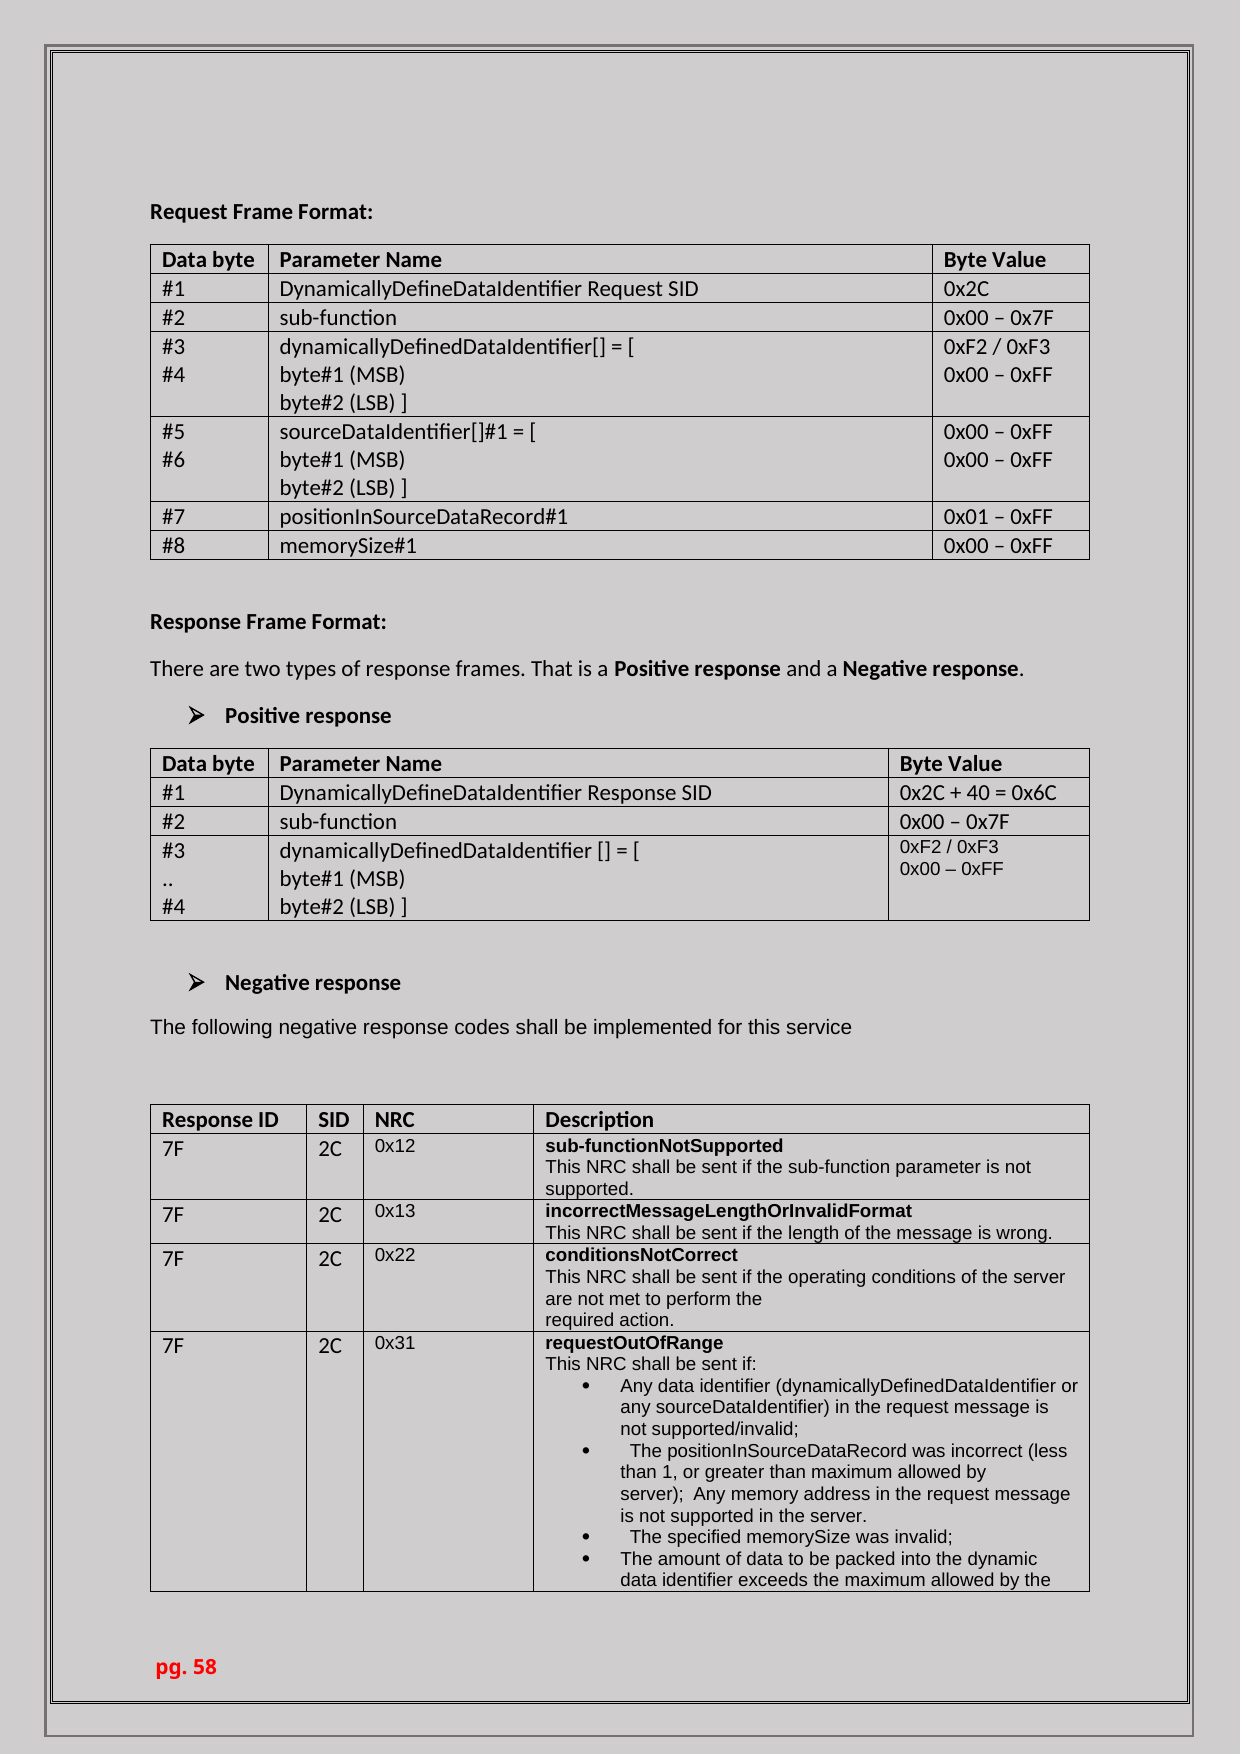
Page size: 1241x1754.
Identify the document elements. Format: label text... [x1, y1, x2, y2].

table_cell 0x13 [364, 1200, 533, 1243]
table_cell dynamicallyDefinedDataIdentifier[] = [ byte#1 (MSB) byte#2 (LSB) ] [269, 332, 932, 416]
table_header Response ID [151, 1105, 306, 1133]
table_cell #1 [151, 778, 268, 806]
table_cell 2C [307, 1200, 363, 1243]
table_cell #3 #4 [151, 332, 268, 416]
table_cell DynamicallyDefineDataIdentifier Request SID [269, 274, 932, 302]
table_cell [534, 1332, 1089, 1591]
list Negative response [187, 968, 1090, 996]
table_header Data byte [151, 245, 268, 273]
table_cell 0xF2 / 0xF3 0x00 – 0xFF [889, 836, 1089, 920]
table_cell #2 [151, 807, 268, 835]
table_cell 0x00 – 0xFF [933, 531, 1089, 559]
table_cell conditionsNotCorrect This NRC shall be sent if the operating conditions of the server are not met to perform the required action. [534, 1244, 1089, 1331]
table_header Byte Value [889, 749, 1089, 777]
table_cell 0xF2 / 0xF3 0x00 – 0xFF [933, 332, 1089, 416]
table_cell sub-functionNotSupported This NRC shall be sent if the sub-function parameter is not supported. [534, 1134, 1089, 1199]
table_cell dynamicallyDefinedDataIdentifier [] = [ byte#1 (MSB) byte#2 (LSB) ] [269, 836, 888, 920]
table_cell memorySize#1 [269, 531, 932, 559]
table_header Parameter Name [269, 245, 932, 273]
table_cell 7F [151, 1200, 306, 1243]
list Positive response [187, 701, 1090, 729]
table_header Description [534, 1105, 1089, 1133]
table_cell #8 [151, 531, 268, 559]
table_cell 0x2C [933, 274, 1089, 302]
table_cell 0x00 – 0x7F [889, 807, 1089, 835]
table_cell 7F [151, 1134, 306, 1199]
table_header NRC [364, 1105, 533, 1133]
table_cell 7F [151, 1244, 306, 1331]
table_cell 0x22 [364, 1244, 533, 1331]
table_cell 2C [307, 1244, 363, 1331]
text Request Frame Format: [150, 197, 1090, 225]
table_cell 0x00 – 0xFF 0x00 – 0xFF [933, 417, 1089, 501]
table_cell 2C [307, 1134, 363, 1199]
table_cell #5 #6 [151, 417, 268, 501]
table_cell 0x01 – 0xFF [933, 502, 1089, 530]
table_cell 0x2C + 40 = 0x6C [889, 778, 1089, 806]
table_header Data byte [151, 749, 268, 777]
table_cell #2 [151, 303, 268, 331]
table_cell #3 .. #4 [151, 836, 268, 920]
table_cell 7F [151, 1332, 306, 1591]
table_cell sub-function [269, 807, 888, 835]
table_cell positionInSourceDataRecord#1 [269, 502, 932, 530]
table_cell #1 [151, 274, 268, 302]
table_cell sourceDataIdentifier[]#1 = [ byte#1 (MSB) byte#2 (LSB) ] [269, 417, 932, 501]
table_cell 0x00 – 0x7F [933, 303, 1089, 331]
table_cell 0x12 [364, 1134, 533, 1199]
table_cell DynamicallyDefineDataIdentifier Response SID [269, 778, 888, 806]
table_header Parameter Name [269, 749, 888, 777]
table_header Byte Value [933, 245, 1089, 273]
text The following negative response codes shall be implemented for this service [150, 1015, 1090, 1039]
text There are two types of response frames. That is a Positive response and a Negative response. [150, 654, 1090, 682]
table_cell incorrectMessageLengthOrInvalidFormat This NRC shall be sent if the length of the message is wrong. [534, 1200, 1089, 1243]
text Response Frame Format: [150, 607, 1090, 635]
table_cell 0x31 [364, 1332, 533, 1591]
table_cell 2C [307, 1332, 363, 1591]
table_header SID [307, 1105, 363, 1133]
table_cell sub-function [269, 303, 932, 331]
table_cell #7 [151, 502, 268, 530]
